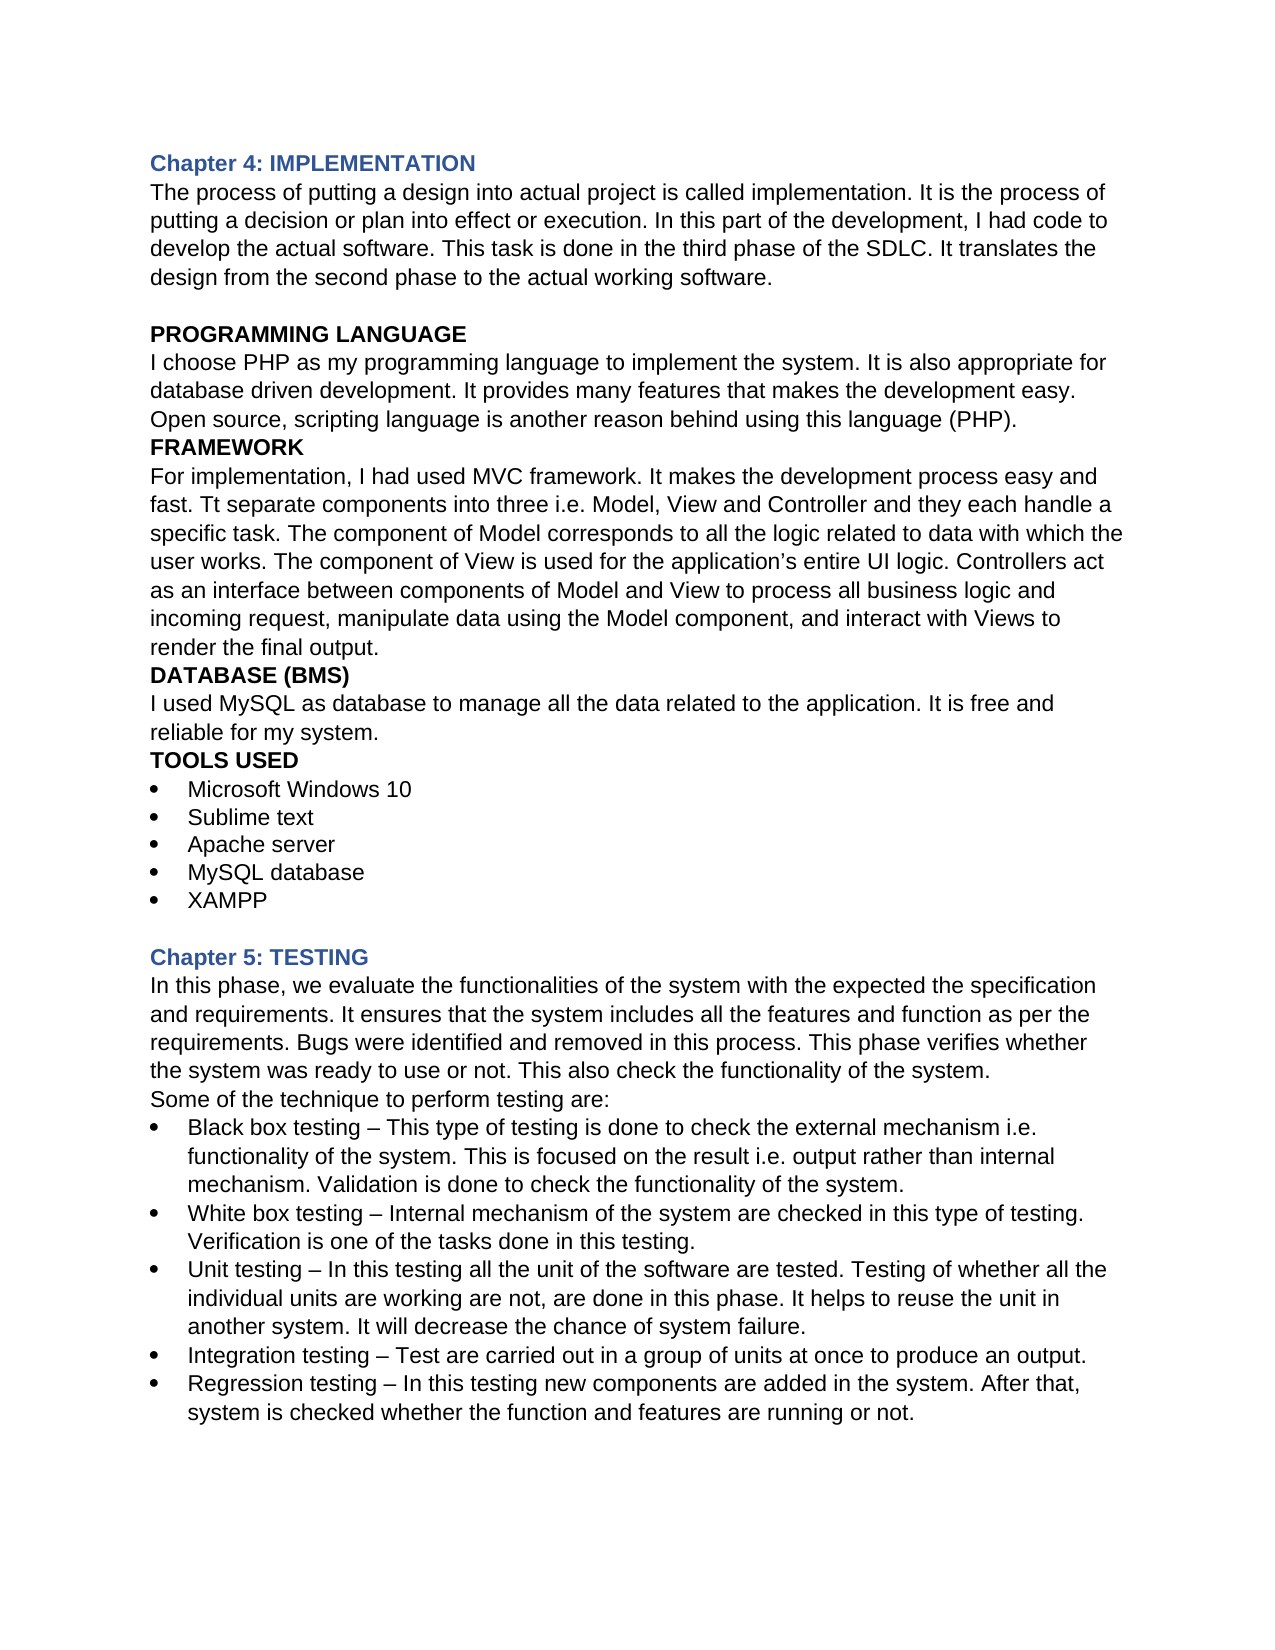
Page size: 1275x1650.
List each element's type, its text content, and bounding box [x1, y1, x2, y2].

text Some of the technique to perform testing are: [150, 1086, 1125, 1112]
list XAMPP [150, 887, 1125, 914]
list Apache server [150, 831, 1125, 858]
text DATABASE (BMS) [150, 662, 1125, 688]
text TOOLS USED [150, 747, 1125, 773]
subtitle Chapter 5: TESTING [150, 944, 1125, 970]
list MySQL database [150, 859, 1125, 886]
list White box testing – Internal mechanism of the system are checked in this type of testing. Verification is one of the tasks done in this testing. [150, 1199, 1125, 1254]
text I choose PHP as my programming language to implement the system. It is also appropriate for database driven development. It provides many features that makes the development easy. Open source, scripting language is another reason behind using this language (PHP). [150, 349, 1125, 432]
text The process of putting a design into actual project is called implementation. It is the process of putting a decision or plan into effect or execution. In this part of the development, I had code to develop the actual software. This task is done in the third phase of the SDLC. It translates the design from the second phase to the actual working software. [150, 178, 1125, 290]
list Black box testing – This type of testing is done to check the external mechanism i.e. functionality of the system. This is focused on the result i.e. output rather than internal mechanism. Validation is done to check the functionality of the system. [150, 1114, 1125, 1197]
text I used MySQL as database to manage all the data related to the application. It is free and reliable for my system. [150, 690, 1125, 745]
list Unit testing – In this testing all the unit of the software are tested. Testing of whether all the individual units are working are not, are done in this phase. It helps to reuse the unit in another system. It will decrease the chance of system failure. [150, 1256, 1125, 1340]
subtitle Chapter 4: IMPLEMENTATION [150, 150, 1125, 176]
list Microsoft Windows 10 [150, 776, 1125, 802]
text For implementation, I had used MVC framework. It makes the development process easy and fast. Tt separate components into three i.e. Model, View and Controller and they each handle a specific task. The component of Model corresponds to all the logic related to data with which the user works. The component of View is used for the application’s entire UI logic. Controllers act as an interface between components of Model and View to process all business logic and incoming request, manipulate data using the Model component, and interact with Views to render the final output. [150, 463, 1125, 660]
list Regression testing – In this testing new components are added in the system. After that, system is checked whether the function and features are running or not. [150, 1370, 1125, 1425]
text In this phase, we evaluate the functionalities of the system with the expected the specification and requirements. It ensures that the system includes all the features and function as per the requirements. Bugs were identified and removed in this process. This phase verifies whether the system was ready to use or not. This also check the functionality of the system. [150, 972, 1125, 1084]
text FRAMEWORK [150, 434, 1125, 461]
text PROGRAMMING LANGUAGE [150, 321, 1125, 347]
list Integration testing – Test are carried out in a group of units at once to produce an output. [150, 1342, 1125, 1368]
list Sublime text [150, 803, 1125, 830]
